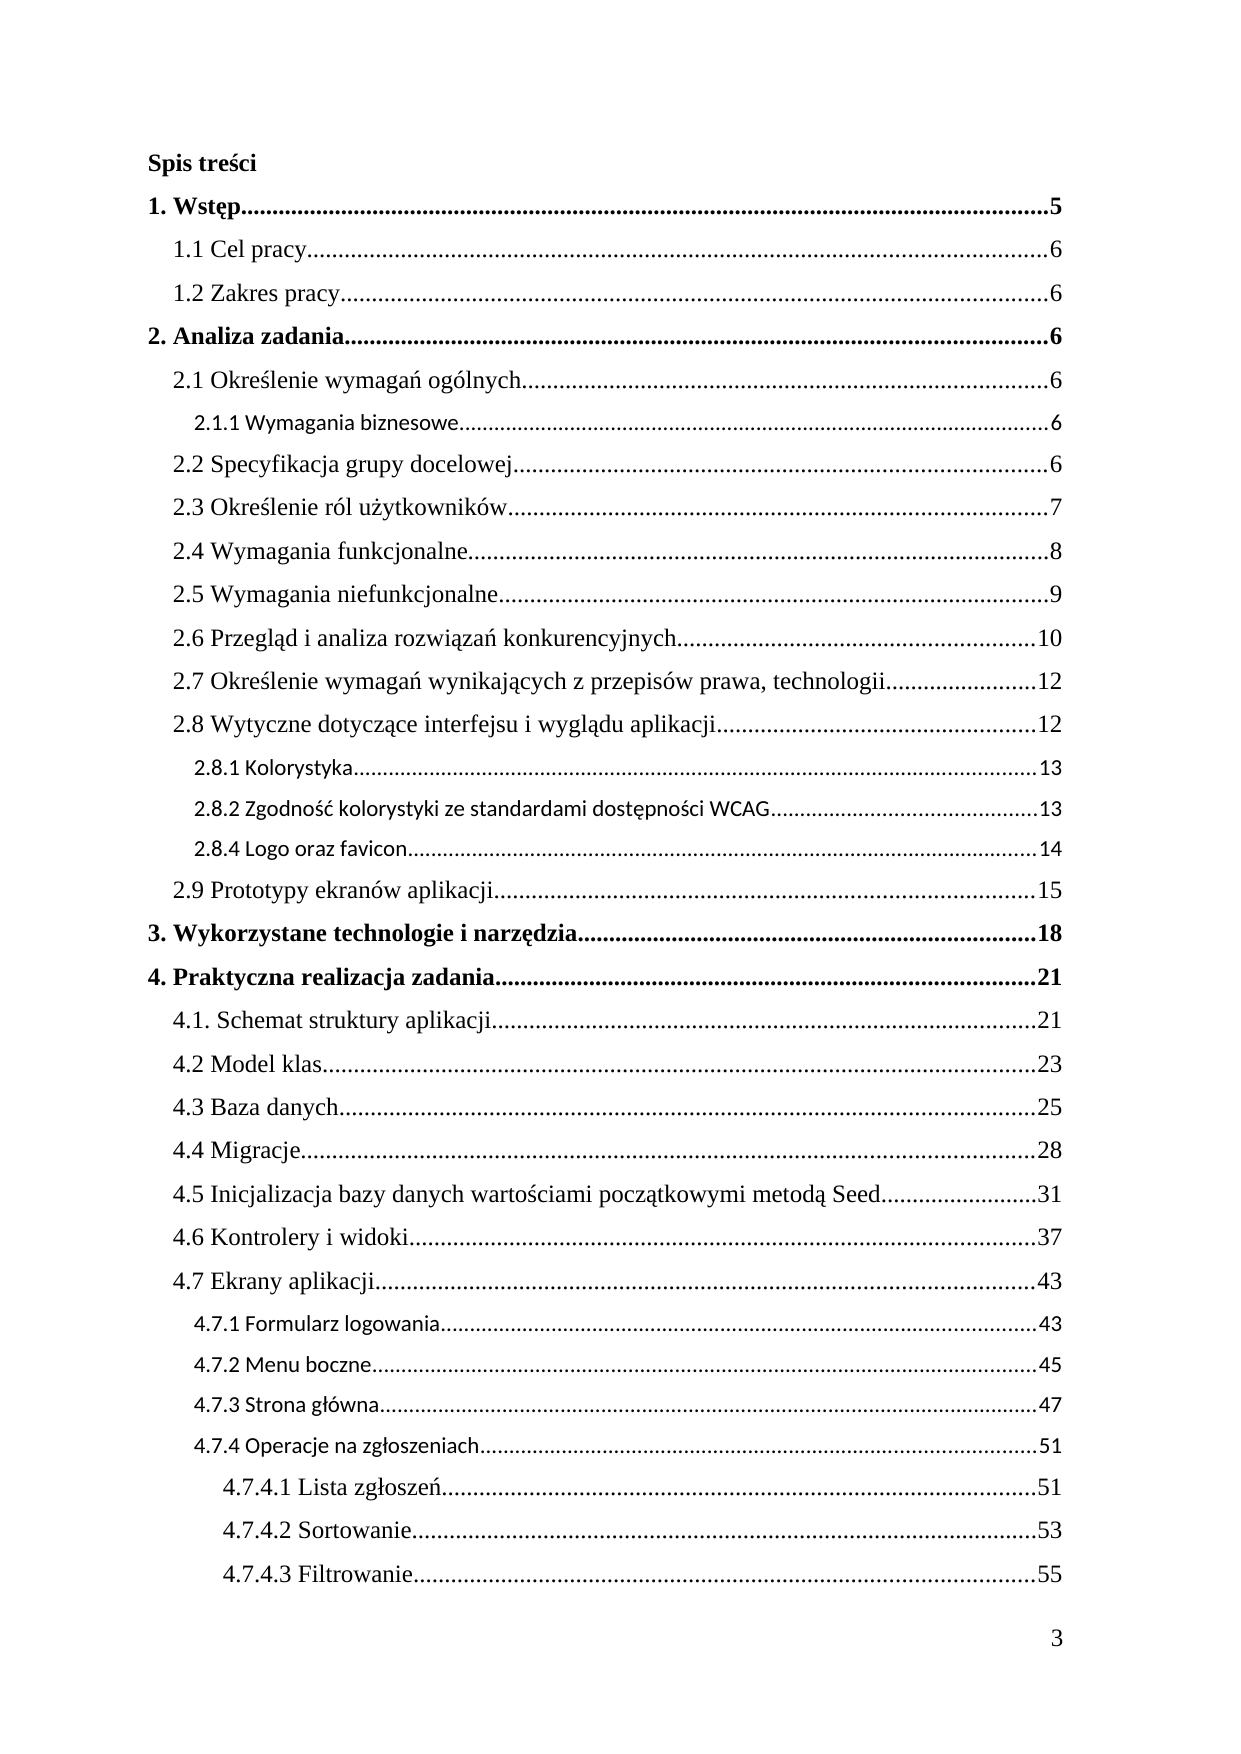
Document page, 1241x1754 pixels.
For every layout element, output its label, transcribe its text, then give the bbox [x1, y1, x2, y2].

text 4.7 Ekrany aplikacji 43 [173, 1266, 1063, 1294]
text 4.7.4.3 Filtrowanie 55 [223, 1559, 1063, 1587]
text 2.3 Określenie ról użytkowników 7 [173, 492, 1063, 521]
text 2.4 Wymagania funkcjonalne 8 [173, 536, 1063, 564]
text 2.9 Prototypy ekranów aplikacji 15 [173, 875, 1063, 904]
text 4.6 Kontrolery i widoki 37 [173, 1222, 1063, 1251]
text 4.7.2 Menu boczne 45 [193, 1350, 1063, 1378]
text 2.6 Przegląd i analiza rozwiązań konkurencyjnych 10 [173, 623, 1063, 651]
text 4.7.4.1 Lista zgłoszeń 51 [223, 1472, 1063, 1501]
text Spis treści [148, 148, 1063, 176]
text 2.2 Specyfikacja grupy docelowej 6 [173, 449, 1063, 478]
text 3. Wykorzystane technologie i narzędzia 18 [148, 918, 1063, 947]
text 2.1 Określenie wymagań ogólnych 6 [173, 365, 1063, 394]
text 1.2 Zakres pracy 6 [173, 278, 1063, 307]
text 4.2 Model klas 23 [173, 1049, 1063, 1077]
text 4.3 Baza danych 25 [173, 1092, 1063, 1121]
text 2.8.1 Kolorystyka 13 [193, 753, 1063, 781]
text 2.8.2 Zgodność kolorystyki ze standardami dostępności WCAG 13 [193, 794, 1063, 822]
text 4.1. Schemat struktury aplikacji 21 [173, 1005, 1063, 1034]
text 1. Wstęp 5 [148, 191, 1063, 220]
text 2.5 Wymagania niefunkcjonalne 9 [173, 579, 1063, 608]
text 4.7.4.2 Sortowanie 53 [223, 1515, 1063, 1544]
text 4.7.3 Strona główna 47 [193, 1391, 1063, 1418]
text 2. Analiza zadania 6 [148, 321, 1063, 350]
text 4.7.1 Formularz logowania 43 [193, 1309, 1063, 1337]
text 4. Praktyczna realizacja zadania 21 [148, 962, 1063, 991]
text 1.1 Cel pracy 6 [173, 234, 1063, 263]
text 2.1.1 Wymagania biznesowe 6 [193, 408, 1063, 436]
text 2.8.4 Logo oraz favicon 14 [193, 834, 1063, 862]
text 2.7 Określenie wymagań wynikających z przepisów prawa, technologii 12 [173, 666, 1063, 695]
text 4.4 Migracje 28 [173, 1136, 1063, 1164]
text 4.5 Inicjalizacja bazy danych wartościami początkowymi metodą Seed 31 [173, 1179, 1063, 1208]
text 4.7.4 Operacje na zgłoszeniach 51 [193, 1431, 1063, 1459]
text 2.8 Wytyczne dotyczące interfejsu i wyglądu aplikacji 12 [173, 709, 1063, 738]
